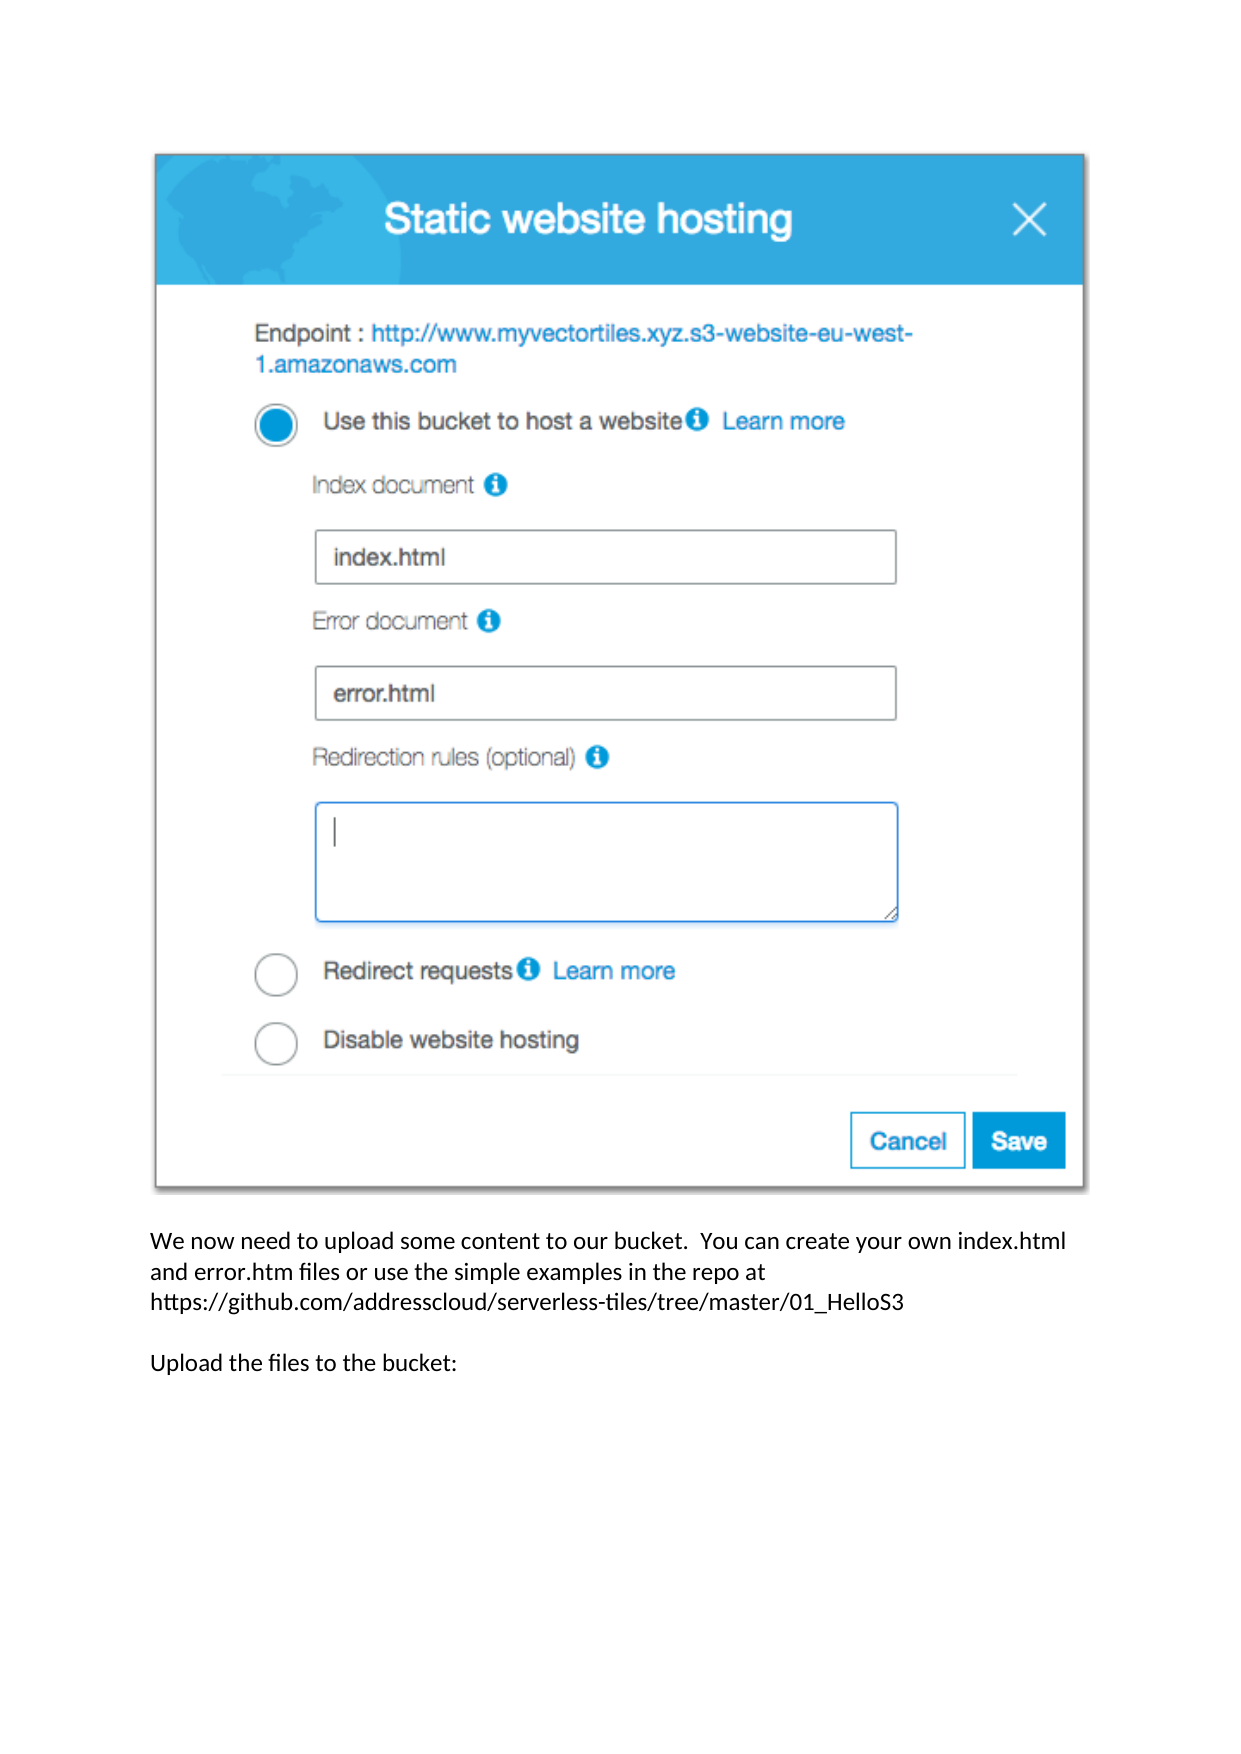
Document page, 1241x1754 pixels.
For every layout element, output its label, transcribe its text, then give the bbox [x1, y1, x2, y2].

text We now need to upload some content to our bucket. You can create your own index.html and error.htm files or use the simple examples in the repo at https://github.com/addresscloud/serverless-tiles/tree/master/01_HelloS3 [150, 1225, 1090, 1317]
picture [150, 150, 1090, 1195]
text Upload the files to the bucket: [150, 1347, 1090, 1378]
